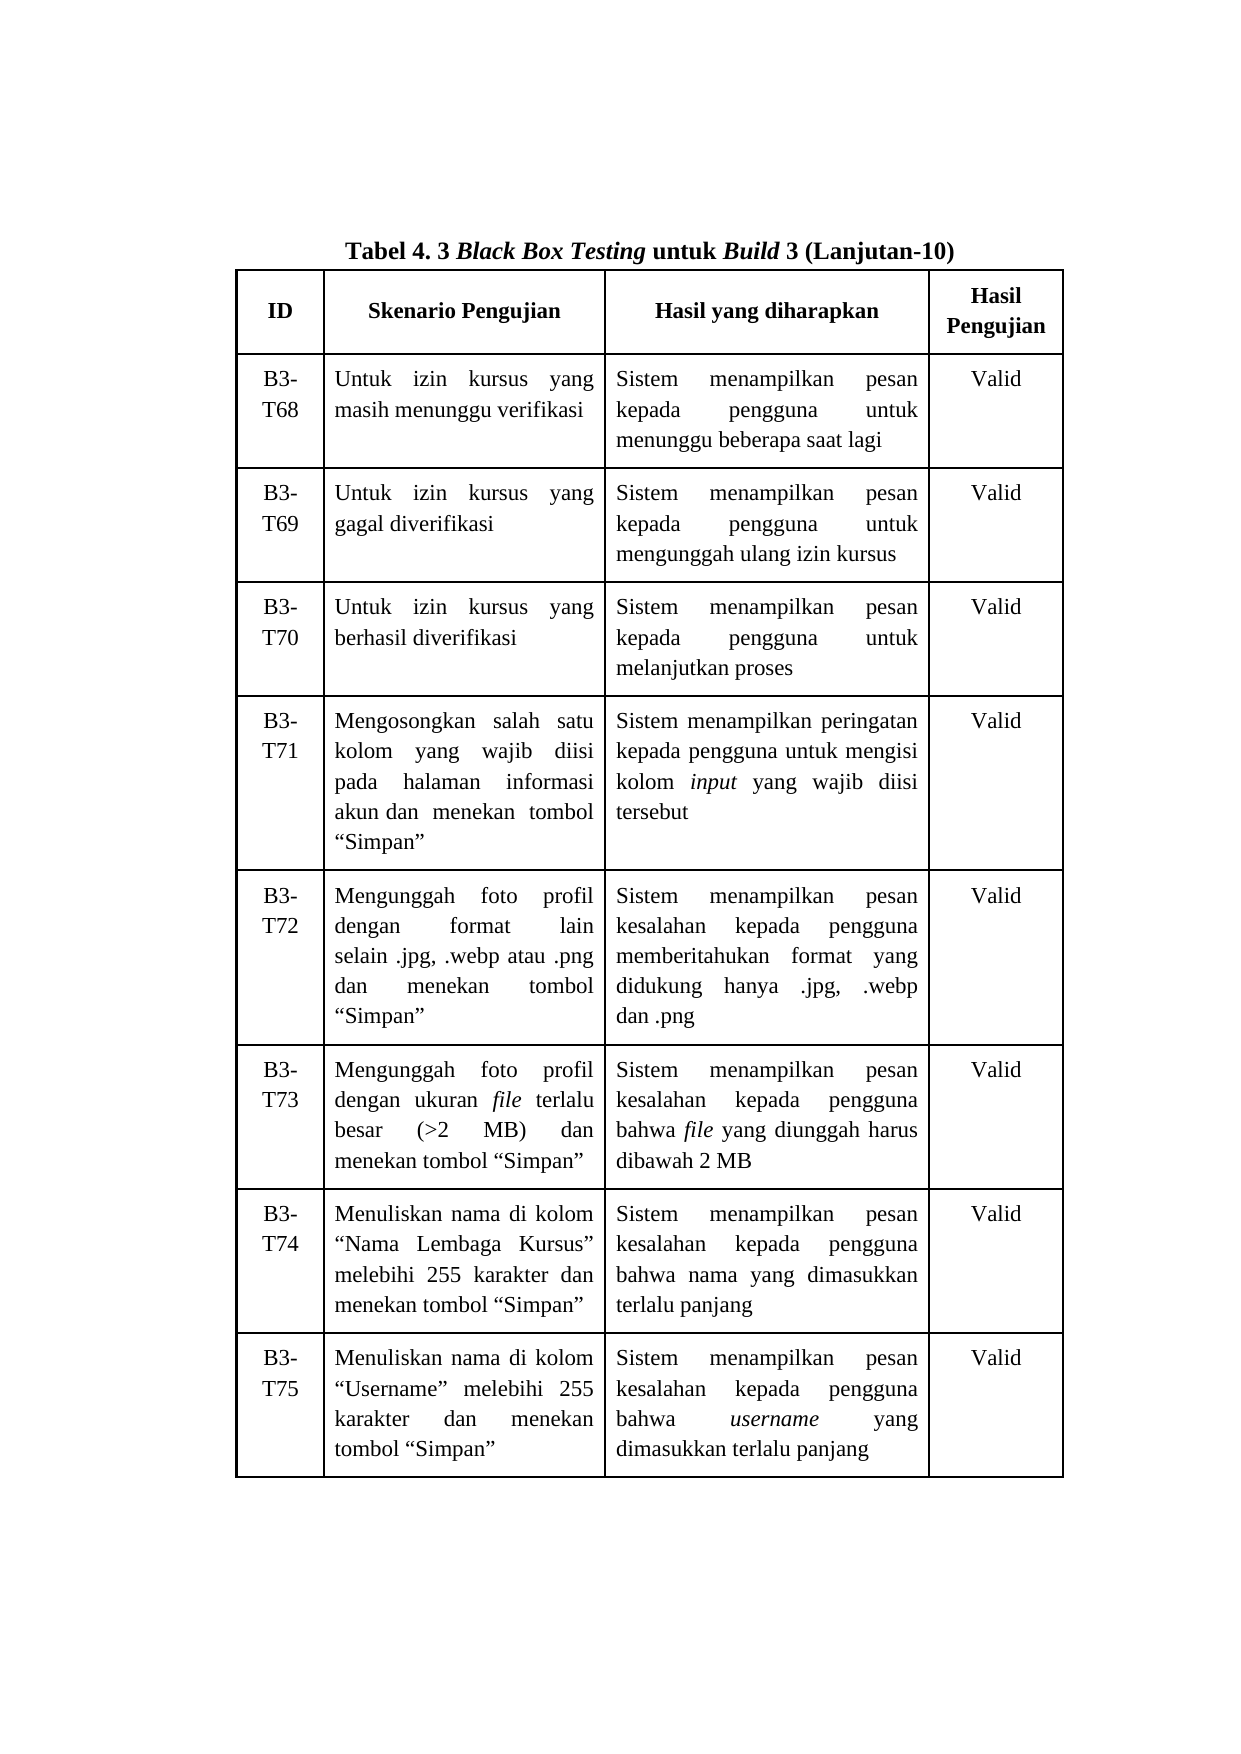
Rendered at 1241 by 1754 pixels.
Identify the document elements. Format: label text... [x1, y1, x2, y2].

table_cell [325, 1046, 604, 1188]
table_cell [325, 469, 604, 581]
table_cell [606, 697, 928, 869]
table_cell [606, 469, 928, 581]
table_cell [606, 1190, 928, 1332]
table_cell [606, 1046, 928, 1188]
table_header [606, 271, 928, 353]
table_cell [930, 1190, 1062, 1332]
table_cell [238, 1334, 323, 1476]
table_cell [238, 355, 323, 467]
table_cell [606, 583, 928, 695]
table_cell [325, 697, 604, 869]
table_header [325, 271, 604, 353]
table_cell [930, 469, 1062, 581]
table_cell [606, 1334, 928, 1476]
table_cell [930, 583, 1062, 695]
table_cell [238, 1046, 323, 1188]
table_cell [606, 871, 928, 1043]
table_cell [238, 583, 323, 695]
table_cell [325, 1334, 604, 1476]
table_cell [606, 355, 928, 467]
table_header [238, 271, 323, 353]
text Tabel 4. 3 Black Box Testing untuk Build 3 (Lanjutan-10) [236, 236, 1063, 265]
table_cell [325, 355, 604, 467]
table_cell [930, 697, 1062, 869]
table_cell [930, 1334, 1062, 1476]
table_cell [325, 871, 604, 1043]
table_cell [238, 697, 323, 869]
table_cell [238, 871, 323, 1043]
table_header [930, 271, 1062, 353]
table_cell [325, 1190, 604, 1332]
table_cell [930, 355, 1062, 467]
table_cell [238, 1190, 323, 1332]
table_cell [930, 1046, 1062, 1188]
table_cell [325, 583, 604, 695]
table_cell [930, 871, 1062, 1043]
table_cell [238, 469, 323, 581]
